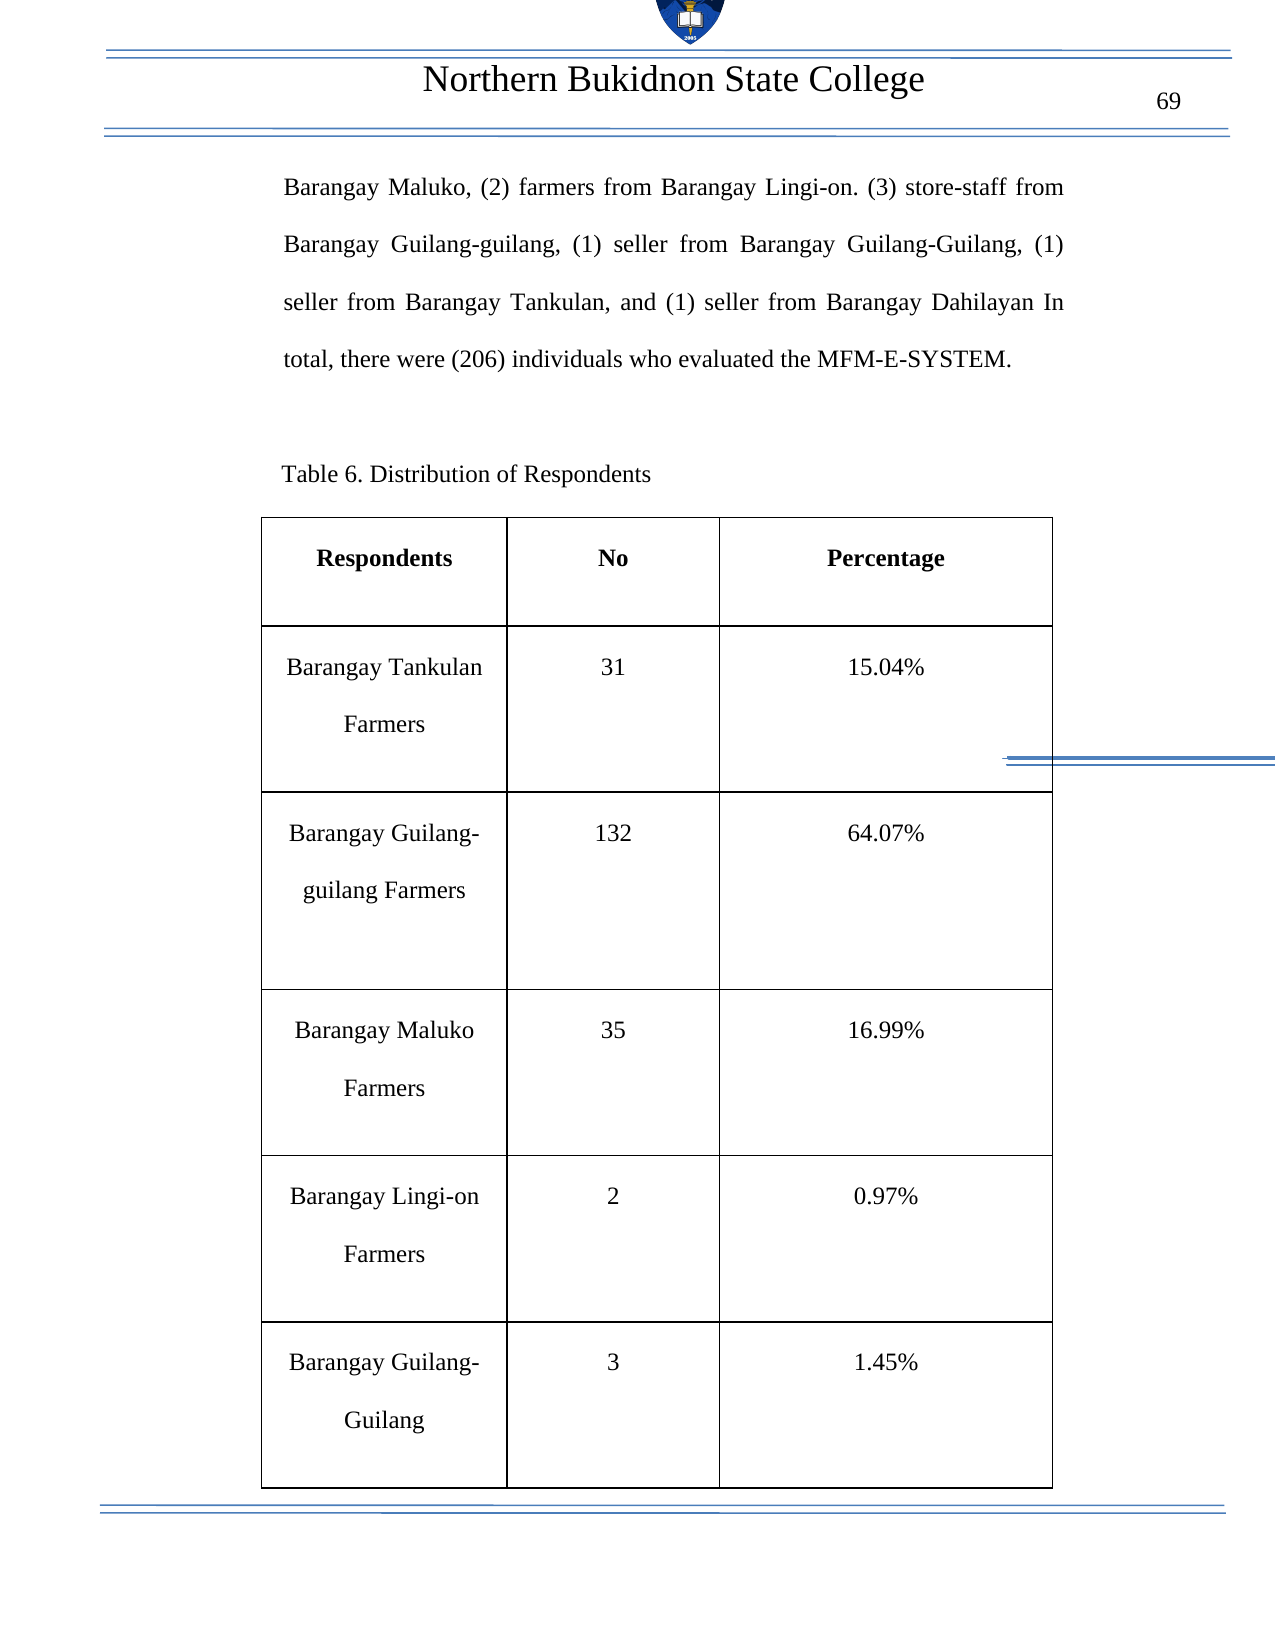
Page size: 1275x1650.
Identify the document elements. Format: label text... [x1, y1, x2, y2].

table_cell 16.99% [720, 990, 1052, 1155]
table_cell 3 [508, 1323, 719, 1487]
table_cell 2 [508, 1156, 719, 1321]
table_cell Barangay Maluko Farmers [262, 990, 506, 1155]
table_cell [262, 1323, 506, 1487]
table_cell 132 [508, 793, 719, 989]
picture [635, 0, 745, 48]
table_cell 64.07% [720, 793, 1052, 989]
table_cell Barangay Tankulan Farmers [262, 627, 506, 791]
table_cell 31 [508, 627, 719, 791]
table_header No [508, 518, 719, 625]
table_header Percentage [720, 518, 1052, 625]
table_cell 1.45% [720, 1323, 1052, 1487]
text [283, 172, 1064, 373]
table_cell 35 [508, 990, 719, 1155]
table_cell Barangay Guilang-guilang Farmers [262, 793, 506, 989]
text Table 6. Distribution of Respondents [281, 459, 1064, 488]
table_cell Barangay Lingi-on Farmers [262, 1156, 506, 1321]
table_cell 0.97% [720, 1156, 1052, 1321]
table_header Respondents [262, 518, 506, 625]
table_cell 15.04% [720, 627, 1052, 791]
